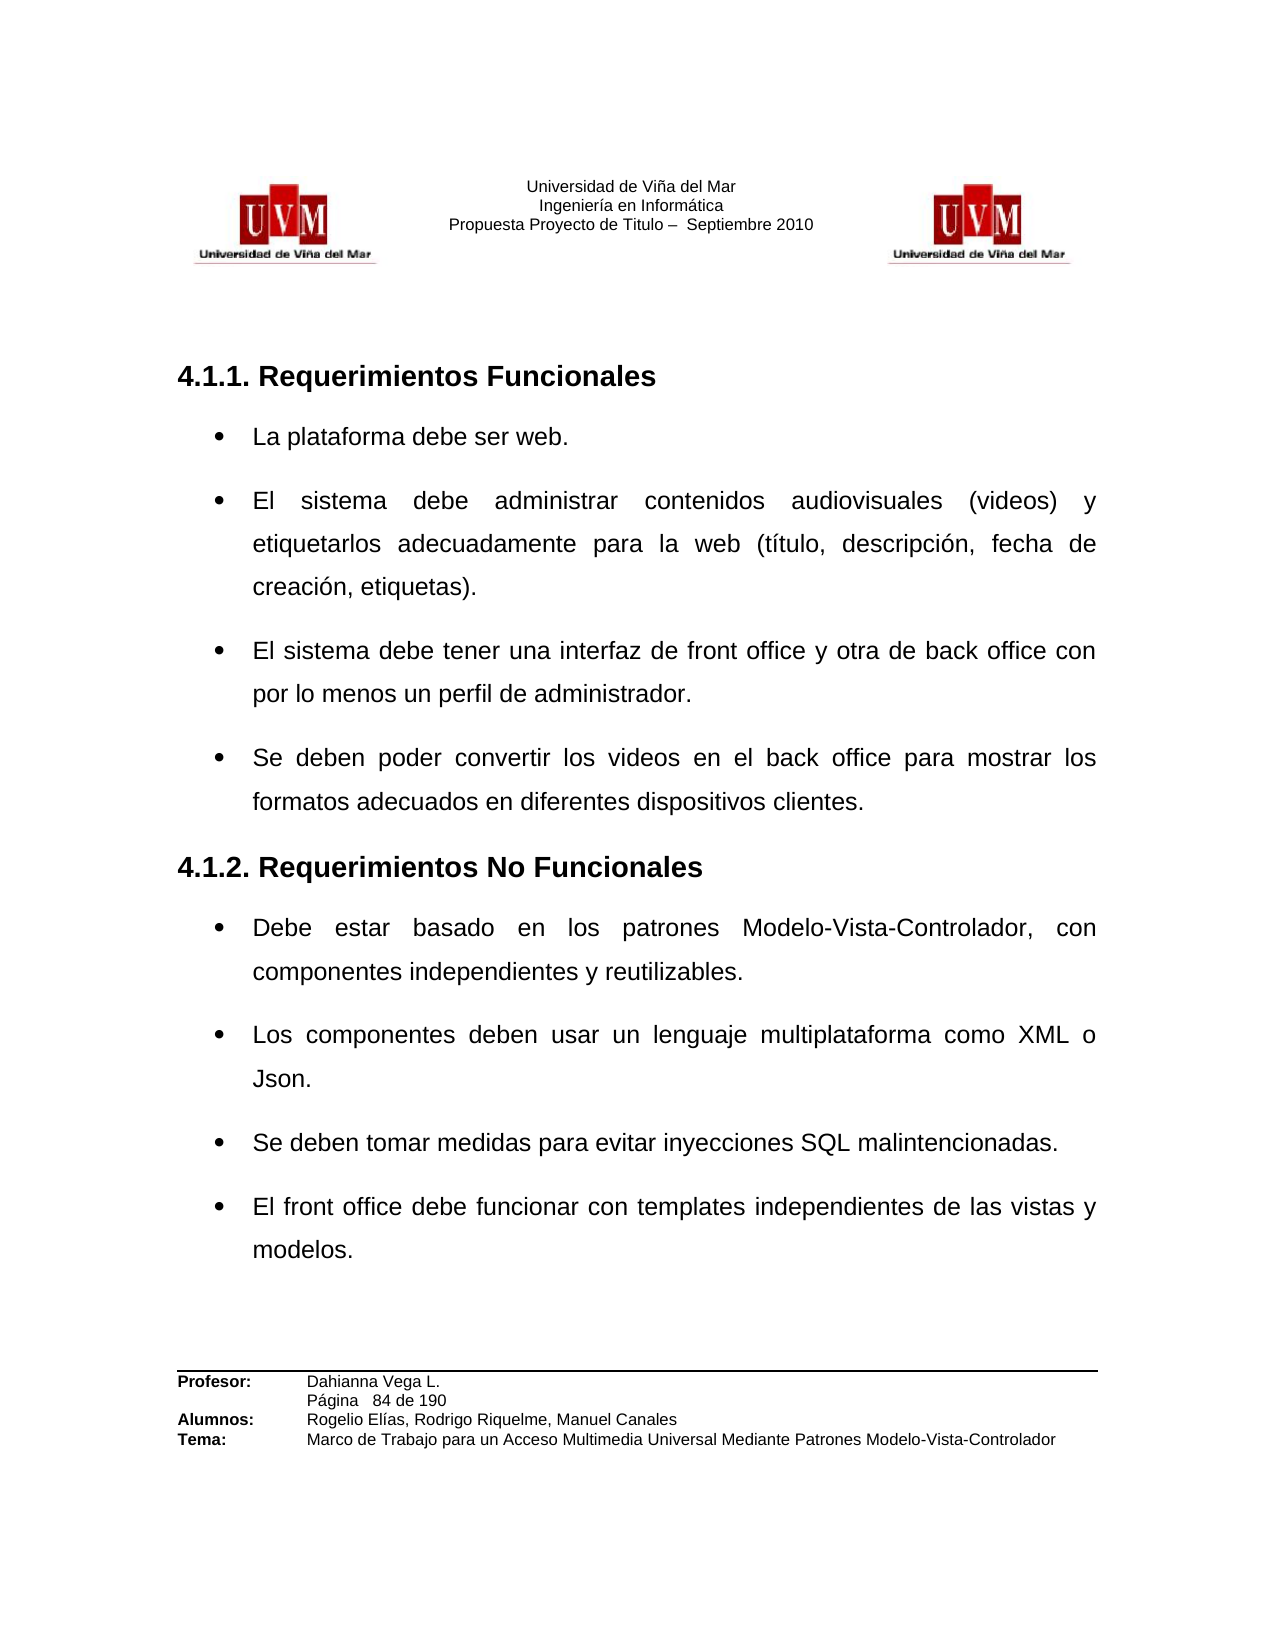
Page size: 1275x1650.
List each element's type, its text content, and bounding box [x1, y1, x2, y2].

list Se deben tomar medidas para evitar inyecciones SQL malintencionadas. [215, 1128, 1098, 1156]
list El sistema debe administrar contenidos audiovisuales (videos) y etiquetarlos adecuadamente para la web (título, descripción, fecha de creación, etiquetas). [215, 486, 1098, 601]
picture [177, 176, 390, 267]
list El front office debe funcionar con templates independientes de las vistas y modelos. [215, 1192, 1098, 1264]
list Debe estar basado en los patrones Modelo-Vista-Controlador, con componentes independientes y reutilizables. [215, 913, 1098, 985]
picture [871, 176, 1084, 267]
list El sistema debe tener una interfaz de front office y otra de back office con por lo menos un perfil de administrador. [215, 636, 1098, 708]
list Los componentes deben usar un lenguaje multiplataforma como XML o Json. [215, 1020, 1098, 1092]
subtitle 4.1.2. Requerimientos No Funcionales [177, 850, 1098, 884]
list La plataforma debe ser web. [215, 422, 1098, 451]
subtitle 4.1.1. Requerimientos Funcionales [177, 359, 1098, 392]
list Se deben poder convertir los videos en el back office para mostrar los formatos adecuados en diferentes dispositivos clientes. [215, 743, 1098, 815]
